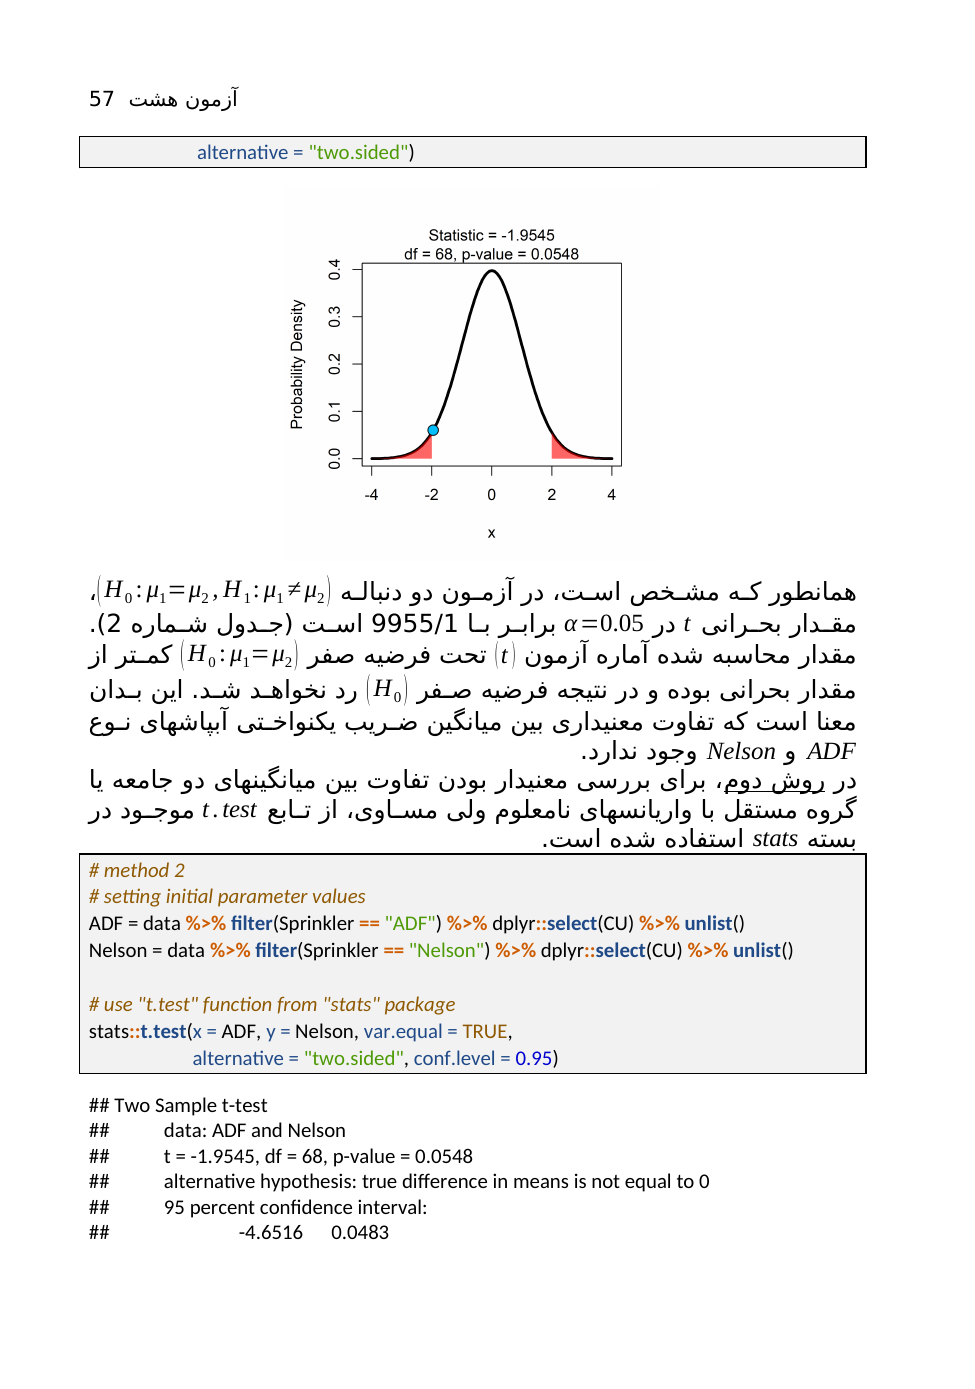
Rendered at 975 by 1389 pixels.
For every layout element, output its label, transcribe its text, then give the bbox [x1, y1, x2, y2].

text همانطور که مشخص است، در آزمون دو دنباله ، مقدار بحرانی در برابر با 9955/1 است (جدول شماره 2). مقدار محاسبه شده آماره آزمون تحت فرضیه صفر کمتر از مقدار بحرانی بوده و در نتیجه فرضیه صفر رد نخواهد شد. این بدان معنا است که تفاوت معنی‏داری بین میانگین ضریب یکنواختی آبپاش‏های نوع و وجود ندارد. [89, 574, 857, 766]
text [89, 1092, 857, 1245]
text # method 2 # setting initial parameter values ADF = data %>% filter(Sprinkler == "ADF") %>% dplyr::select(CU) %>% unlist() Nelson = data %>% filter(Sprinkler == "Nelson") %>% dplyr::select(CU) %>% unlist() # use "t.test" function from "stats" package stats::t.test(x = ADF, y = Nelson, var.equal = TRUE, alternative = "two.sided", conf.level = 0.95) [80, 855, 865, 1073]
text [80, 137, 865, 167]
text در روش دوم، برای بررسی معنی‏دار بودن تفاوت بین میانگین‏های دو جامعه یا گروه مستقل با واریانس‏های نامعلوم ولی مساوی، از تابع موجود در بسته استفاده شده است. [89, 766, 857, 853]
picture [285, 186, 661, 562]
